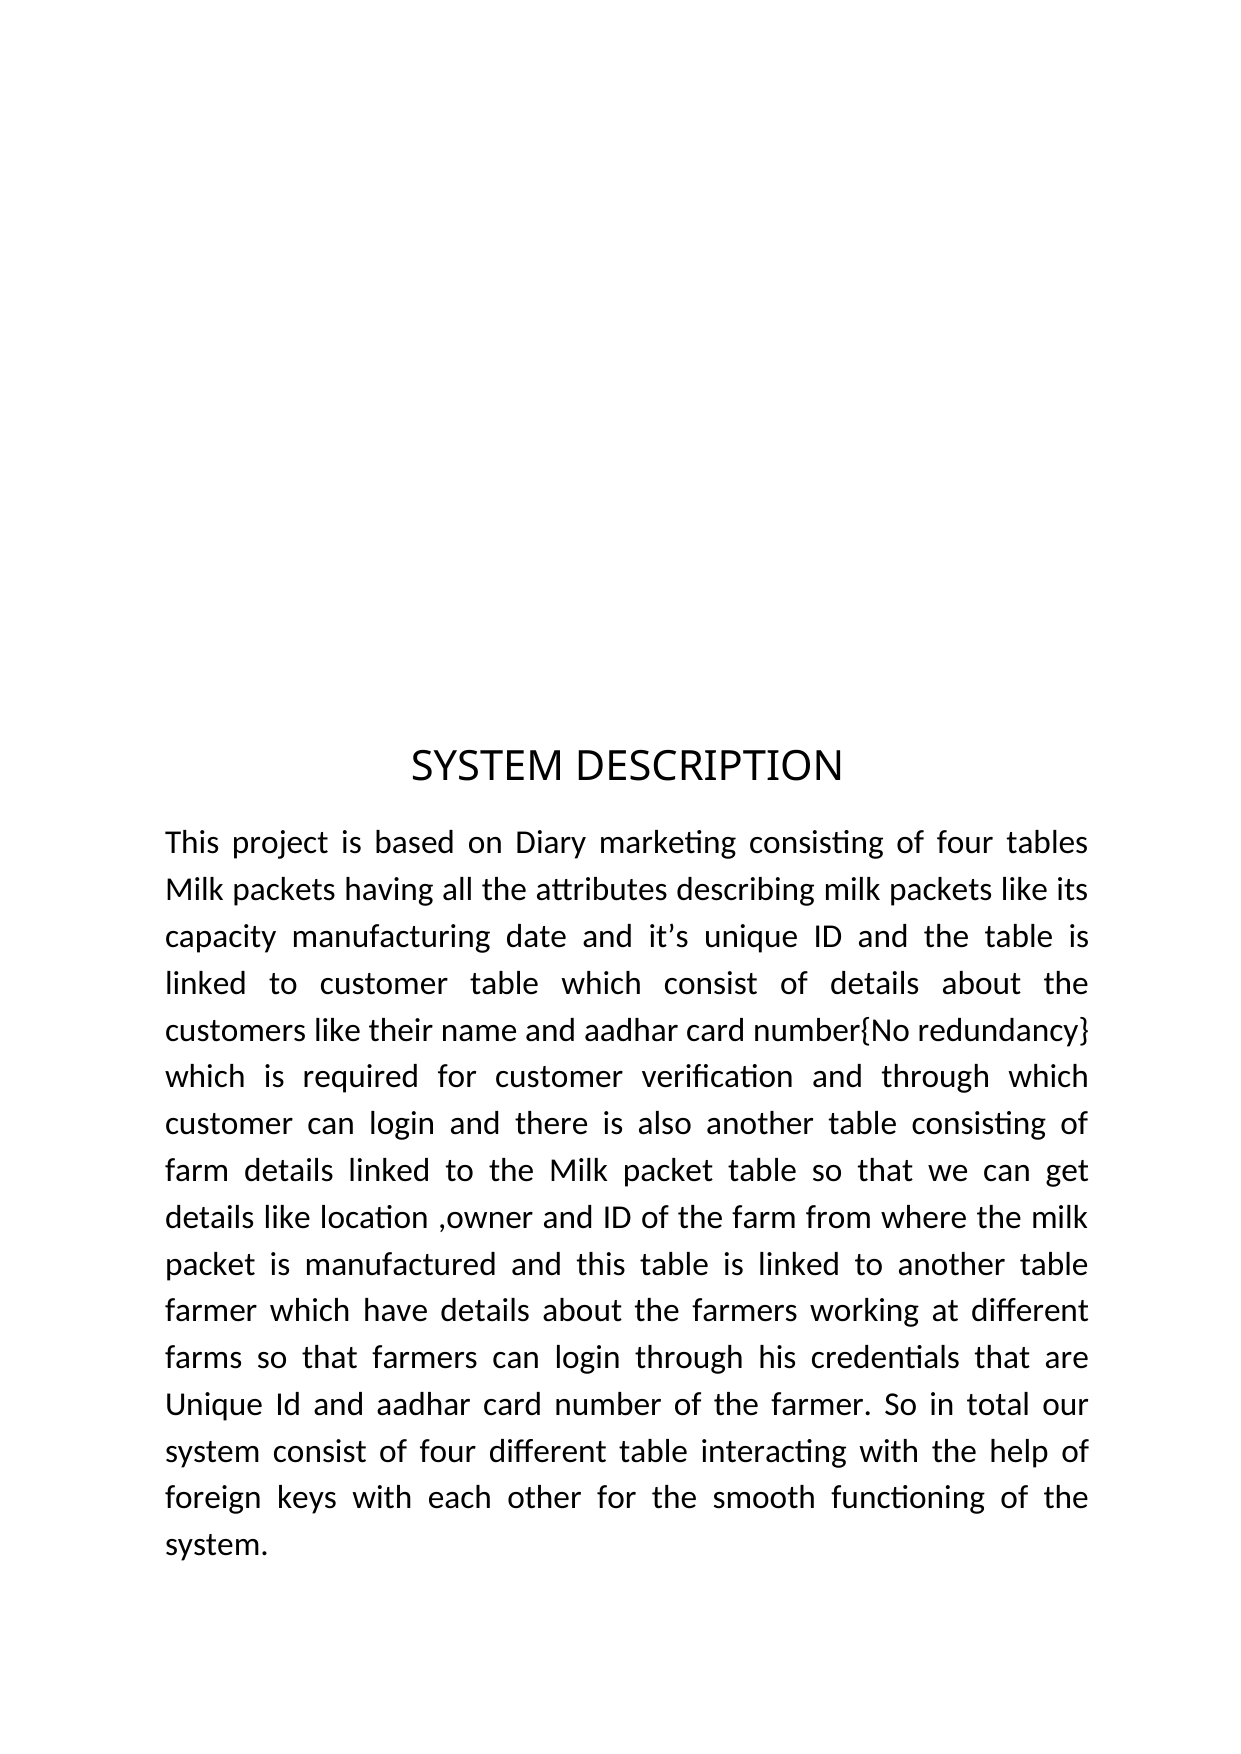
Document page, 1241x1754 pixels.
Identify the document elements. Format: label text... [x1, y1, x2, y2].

text This project is based on Diary marketing consisting of four tables Milk packets having all the attributes describing milk packets like its capacity manufacturing date and it’s unique ID and the table is linked to customer table which consist of details about the customers like their name and aadhar card number{No redundancy} which is required for customer verification and through which customer can login and there is also another table consisting of farm details linked to the Milk packet table so that we can get details like location ,owner and ID of the farm from where the milk packet is manufactured and this table is linked to another table farmer which have details about the farmers working at different farms so that farmers can login through his credentials that are Unique Id and aadhar card number of the farmer. So in total our system consist of four different table interacting with the help of foreign keys with each other for the smooth functioning of the system. [165, 822, 1090, 1564]
text SYSTEM DESCRIPTION [165, 736, 1090, 792]
